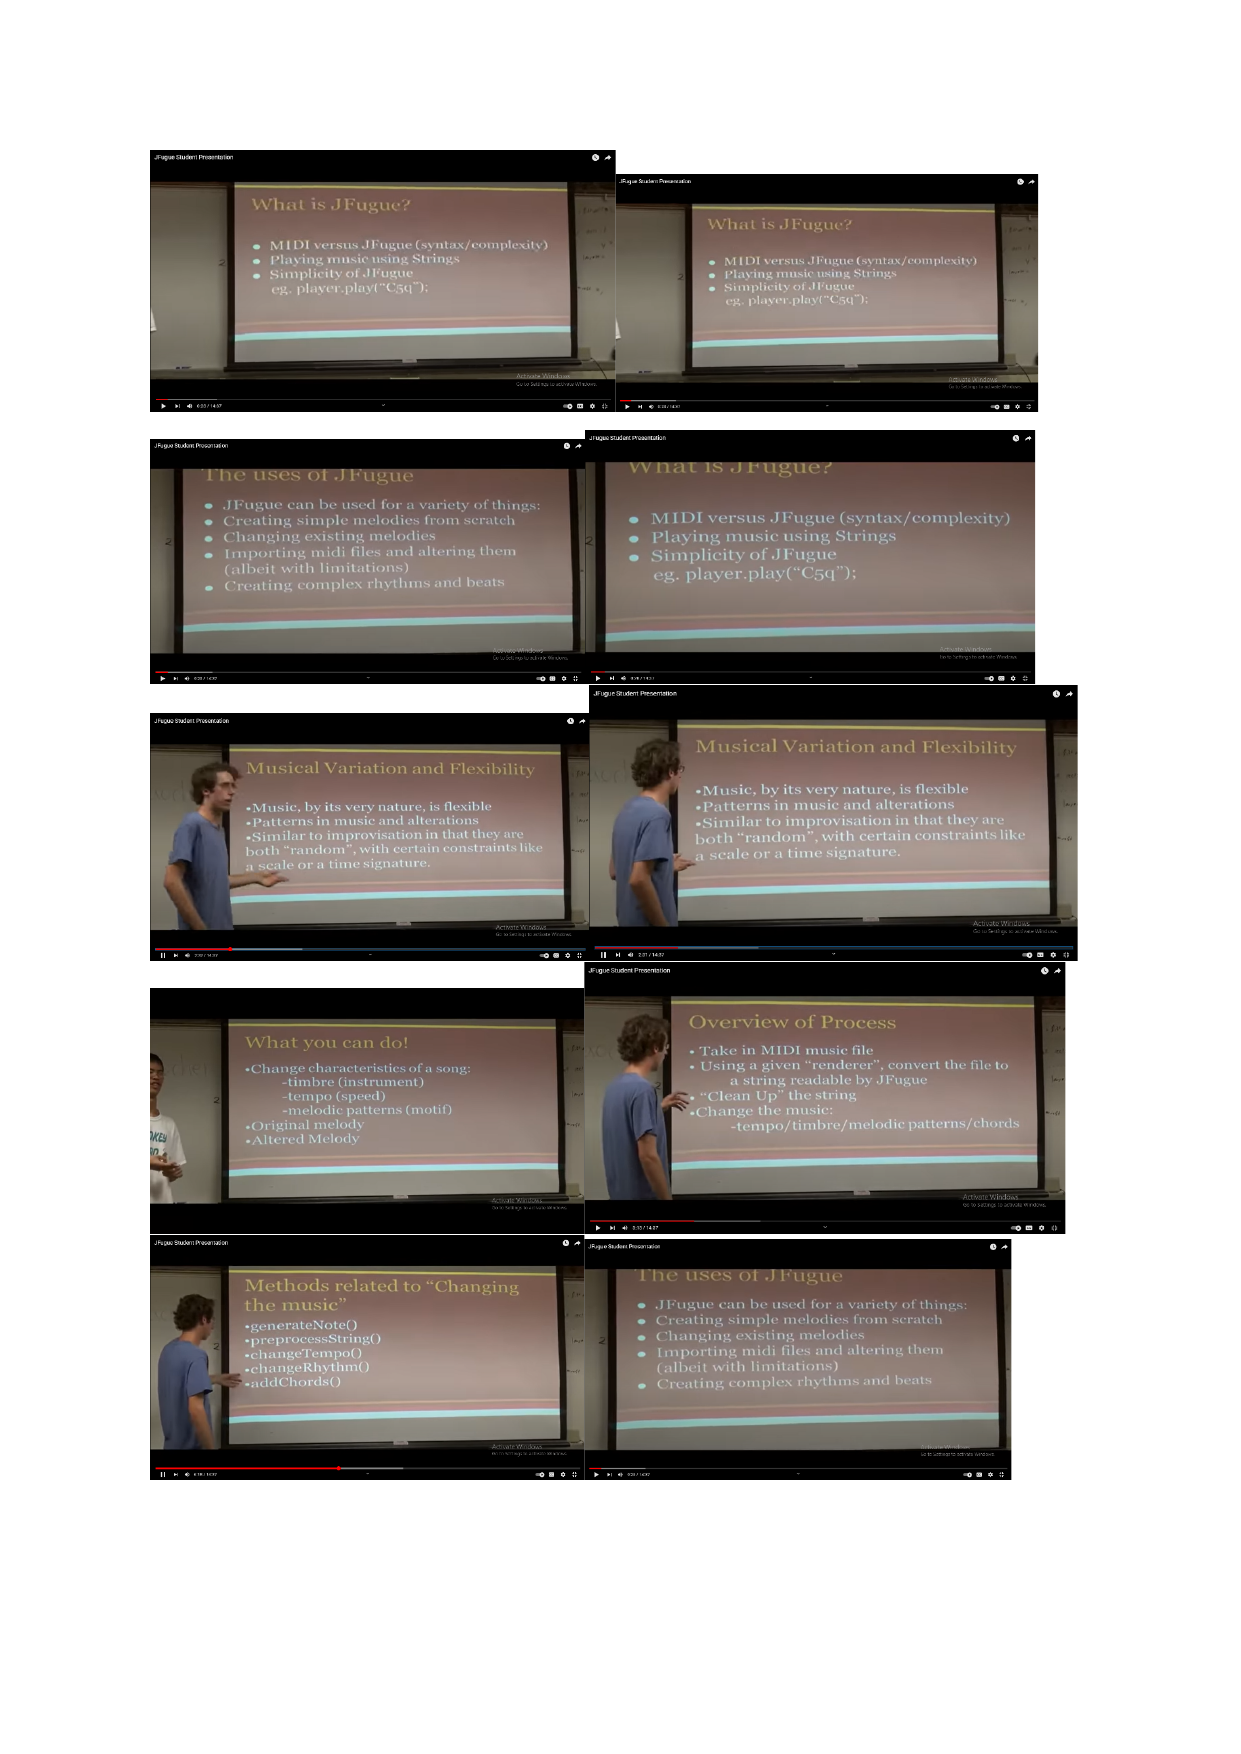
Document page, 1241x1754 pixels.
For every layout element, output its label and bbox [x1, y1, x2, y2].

picture [150, 962, 1066, 1234]
picture [150, 430, 1035, 684]
picture [150, 685, 1078, 961]
picture [150, 1235, 1012, 1480]
picture [150, 150, 1039, 412]
